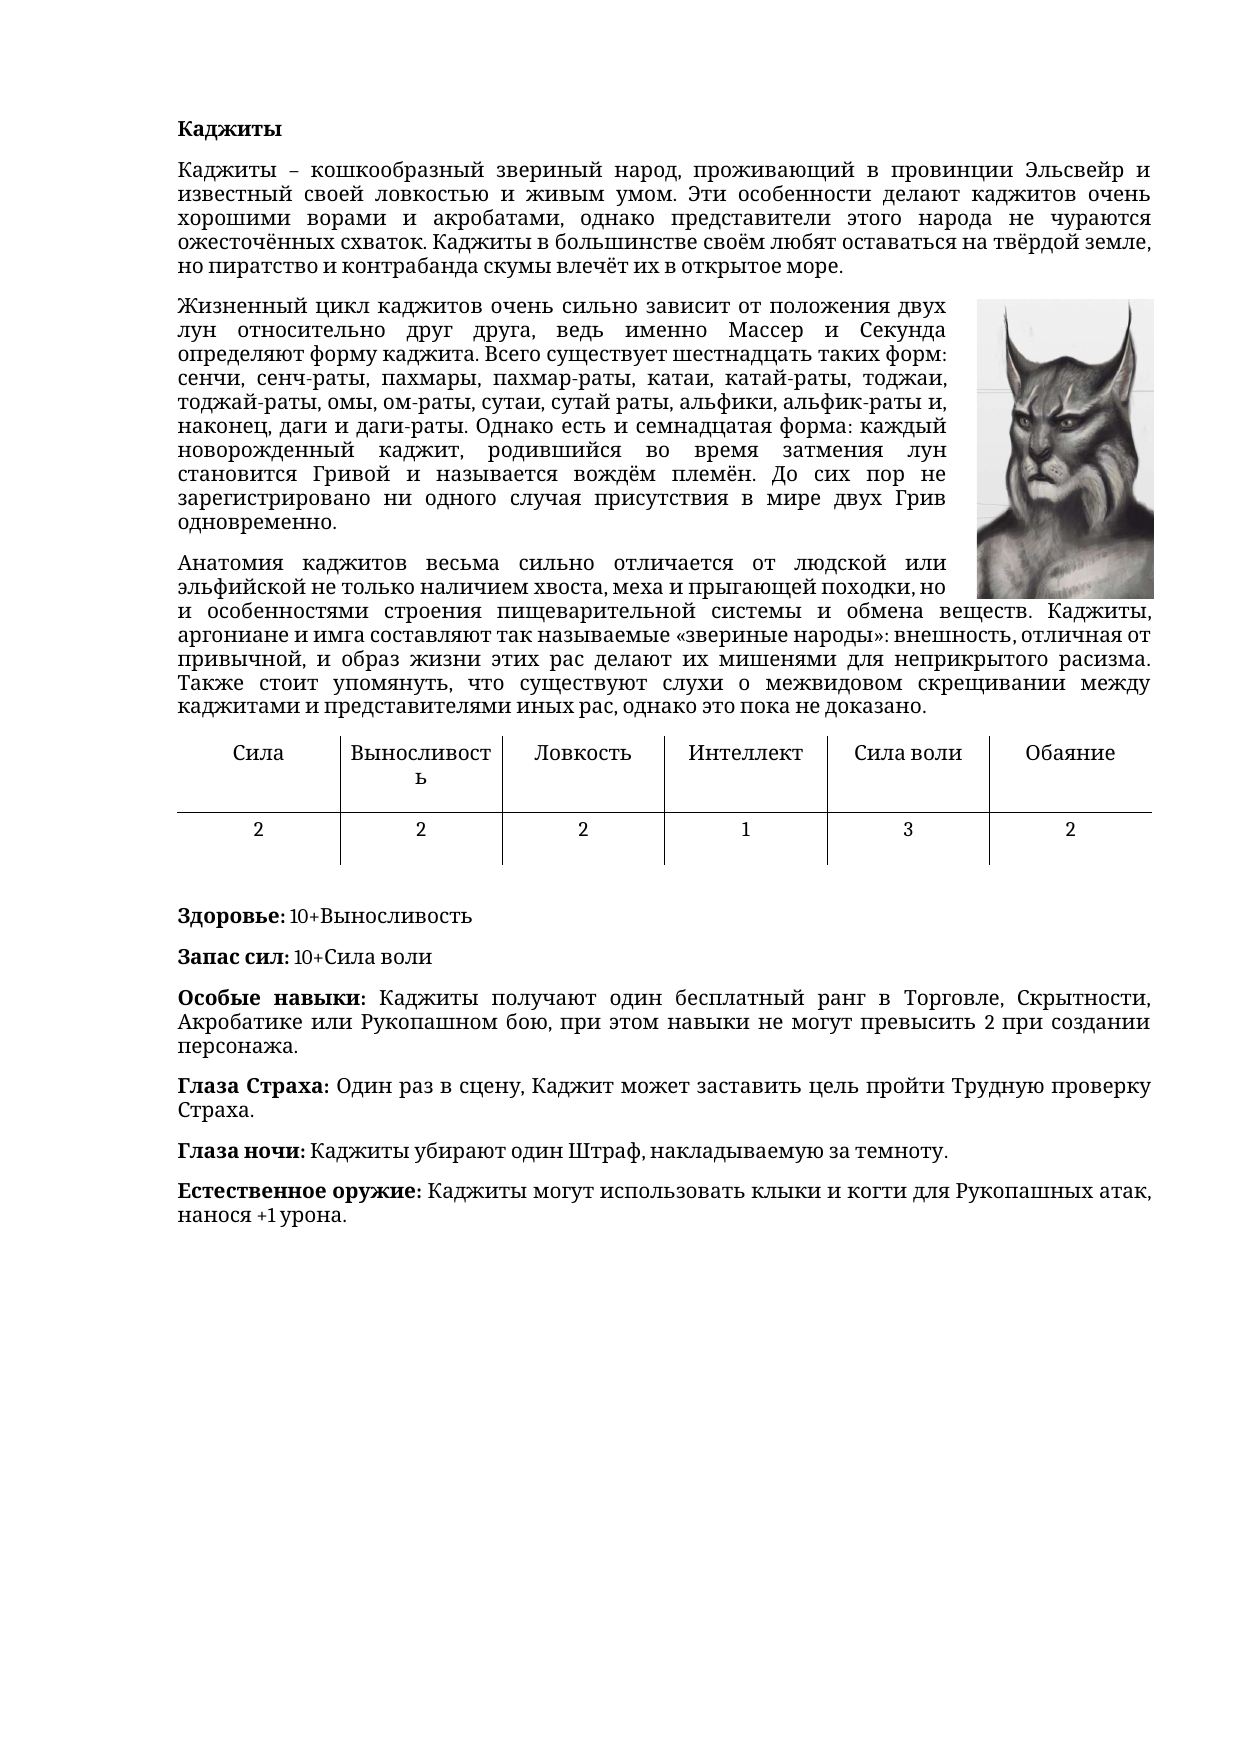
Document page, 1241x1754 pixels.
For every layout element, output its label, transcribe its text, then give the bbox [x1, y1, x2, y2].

text Здоровье: 10+Выносливость [177, 905, 1152, 929]
text Каджиты – кошкообразный звериный народ, проживающий в провинции Эльсвейр и известный своей ловкостью и живым умом. Эти особенности делают каджитов очень хорошими ворами и акробатами, однако представители этого народа не чураются ожесточённых схваток. Каджиты в большинстве своём любят оставаться на твёрдой земле, но пиратство и контрабанда скумы влечёт их в открытое море. [177, 159, 1152, 278]
text Анатомия каджитов весьма сильно отличается от людской или эльфийской не только наличием хвоста, меха и прыгающей походки, но и особенностями строения пищеварительной системы и обмена веществ. Каджиты, аргониане и имга составляют так называемые «звериные народы»: внешность, отличная от привычной, и образ жизни этих рас делают их мишенями для неприкрытого расизма. Также стоит упомянуть, что существуют слухи о межвидовом скрещивании между каджитами и представителями иных рас, однако это пока не доказано. [177, 551, 1152, 719]
text Естественное оружие: Каджиты могут использовать клыки и когти для Рукопашных атак, нанося +1 урона. [177, 1180, 1152, 1228]
table_cell 3 [828, 813, 989, 864]
text Глаза Страха: Один раз в сцену, Каджит может заставить цель пройти Трудную проверку Страха. [177, 1075, 1152, 1123]
text Особые навыки: Каджиты получают один бесплатный ранг в Торговле, Скрытности, Акробатике или Рукопашном бою, при этом навыки не могут превысить 2 при создании персонажа. [177, 986, 1152, 1058]
table_header Сила [177, 736, 340, 812]
table_cell 2 [177, 813, 340, 864]
table_header Обаяние [990, 736, 1152, 812]
table_header Сила воли [828, 736, 989, 812]
text Запас сил: 10+Сила воли [177, 946, 1152, 970]
picture [976, 299, 1154, 599]
table_header Выносливость [341, 736, 502, 812]
table_cell 2 [341, 813, 502, 864]
table_cell 2 [990, 813, 1152, 864]
table_cell 2 [503, 813, 664, 864]
table_header Интеллект [665, 736, 827, 812]
table_cell 1 [665, 813, 827, 864]
table_header Ловкость [503, 736, 664, 812]
text Глаза ночи: Каджиты убирают один Штраф, накладываемую за темноту. [177, 1139, 1152, 1163]
text Каджиты [177, 118, 1152, 142]
text Жизненный цикл каджитов очень сильно зависит от положения двух лун относительно друг друга, ведь именно Массер и Секунда определяют форму каджита. Всего существует шестнадцать таких форм: сенчи, сенч-раты, пахмары, пахмар-раты, катаи, катай-раты, тоджаи, тоджай-раты, омы, ом-раты, сутаи, сутай раты, альфики, альфик-раты и, наконец, даги и даги-раты. Однако есть и семнадцатая форма: каждый новорожденный каджит, родившийся во время затмения лун становится Гривой и называется вождём племён. До сих пор не зарегистрировано ни одного случая присутствия в мире двух Грив одновременно. [177, 295, 1152, 535]
